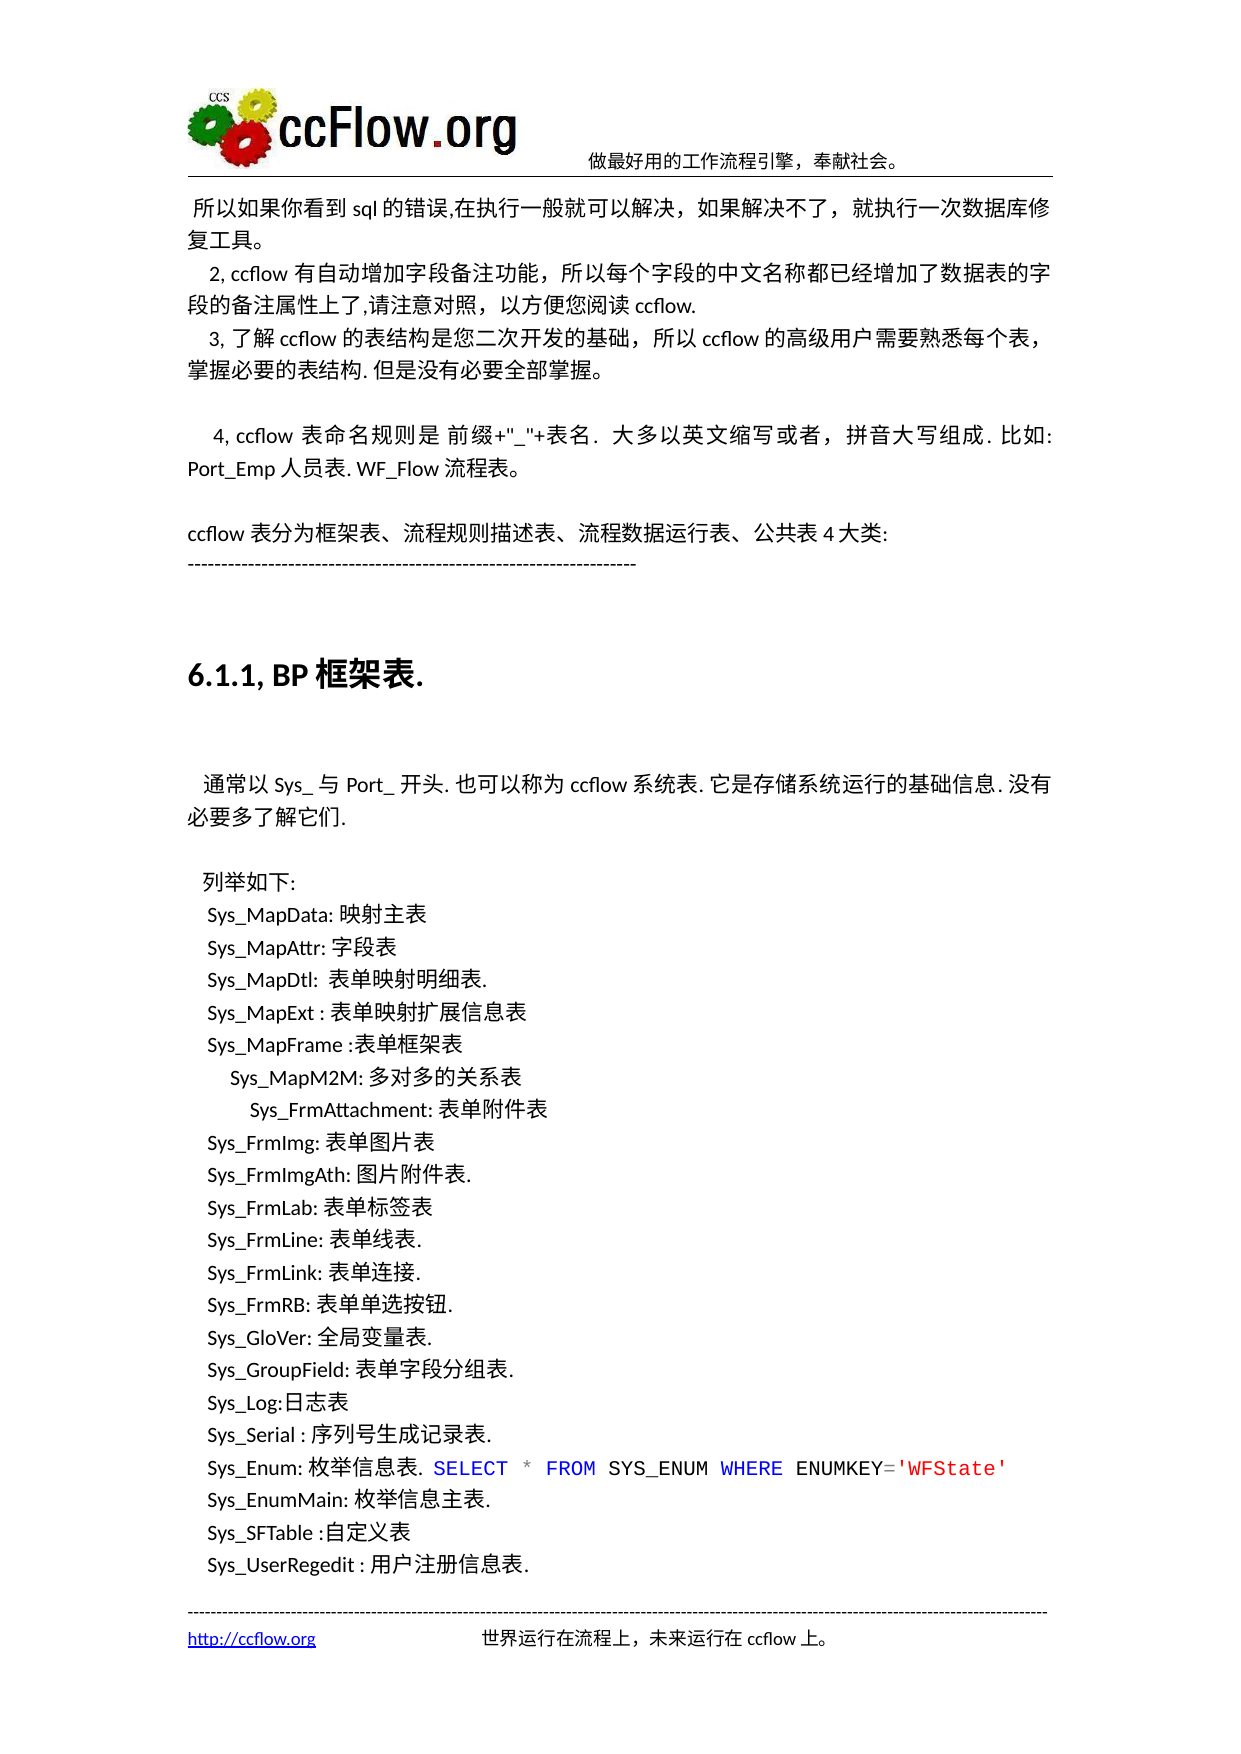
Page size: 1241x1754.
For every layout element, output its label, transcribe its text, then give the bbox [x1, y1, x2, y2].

text Sys_FrmAttachment: 表单附件表 [187, 1092, 1053, 1124]
text Sys_FrmImgAth: 图片附件表. [187, 1157, 1053, 1189]
text Sys_EnumMain: 枚举信息主表. [187, 1482, 1053, 1514]
subtitle 6.1.1, BP框架表. [187, 640, 1053, 705]
text Sys_FrmLink: 表单连接. [187, 1254, 1053, 1287]
text Sys_FrmLine: 表单线表. [187, 1222, 1053, 1254]
text ------------------------------------------------------------------- [187, 548, 1053, 580]
text Sys_Enum: 枚举信息表. SELECT * FROM SYS_ENUM WHERE ENUMKEY='WFState' [187, 1449, 1053, 1482]
text Sys_UserRegedit : 用户注册信息表. [187, 1547, 1053, 1579]
text Sys_MapDtl: 表单映射明细表. [187, 962, 1053, 994]
text 4, ccflow 表命名规则是 前缀+"_"+表名. 大多以英文缩写或者，拼音大写组成. 比如: Port_Emp 人员表. WF_Flow 流程表。 [187, 418, 1053, 483]
text Sys_GloVer: 全局变量表. [187, 1319, 1053, 1352]
text Sys_FrmRB: 表单单选按钮. [187, 1287, 1053, 1319]
text Sys_MapM2M: 多对多的关系表 [187, 1059, 1053, 1092]
text 列举如下: [187, 864, 1053, 897]
text Sys_SFTable :自定义表 [187, 1514, 1053, 1547]
text 1, ccflow 有自动修复数据表功能, 所以表的字段的变化不需要用户干预由ccflow自动完成. 所以如果你看到sql的错误,在执行一般就可以解决，如果解决不了，就执行一次数据库修复工具。 [187, 190, 1053, 255]
text Sys_MapData: 映射主表 [187, 897, 1053, 929]
picture [187, 88, 521, 169]
text 3, 了解ccflow 的表结构是您二次开发的基础，所以ccflow的高级用户需要熟悉每个表，掌握必要的表结构. 但是没有必要全部掌握。 [187, 320, 1053, 385]
text 通常以Sys_ 与 Port_ 开头. 也可以称为ccflow系统表. 它是存储系统运行的基础信息. 没有必要多了解它们. [187, 767, 1053, 832]
text Sys_GroupField: 表单字段分组表. [187, 1352, 1053, 1384]
text Sys_MapFrame :表单框架表 [187, 1027, 1053, 1059]
text Sys_FrmLab: 表单标签表 [187, 1189, 1053, 1222]
text Sys_MapExt : 表单映射扩展信息表 [187, 994, 1053, 1027]
text 2, ccflow 有自动增加字段备注功能，所以每个字段的中文名称都已经增加了数据表的字段的备注属性上了,请注意对照，以方便您阅读ccflow. [187, 255, 1053, 320]
text Sys_Serial : 序列号生成记录表. [187, 1417, 1053, 1449]
text Sys_FrmImg: 表单图片表 [187, 1124, 1053, 1157]
text Sys_Log:日志表 [187, 1384, 1053, 1417]
text Sys_MapAttr: 字段表 [187, 929, 1053, 962]
text ccflow 表分为框架表、流程规则描述表、流程数据运行表、公共表4大类: [187, 515, 1053, 548]
